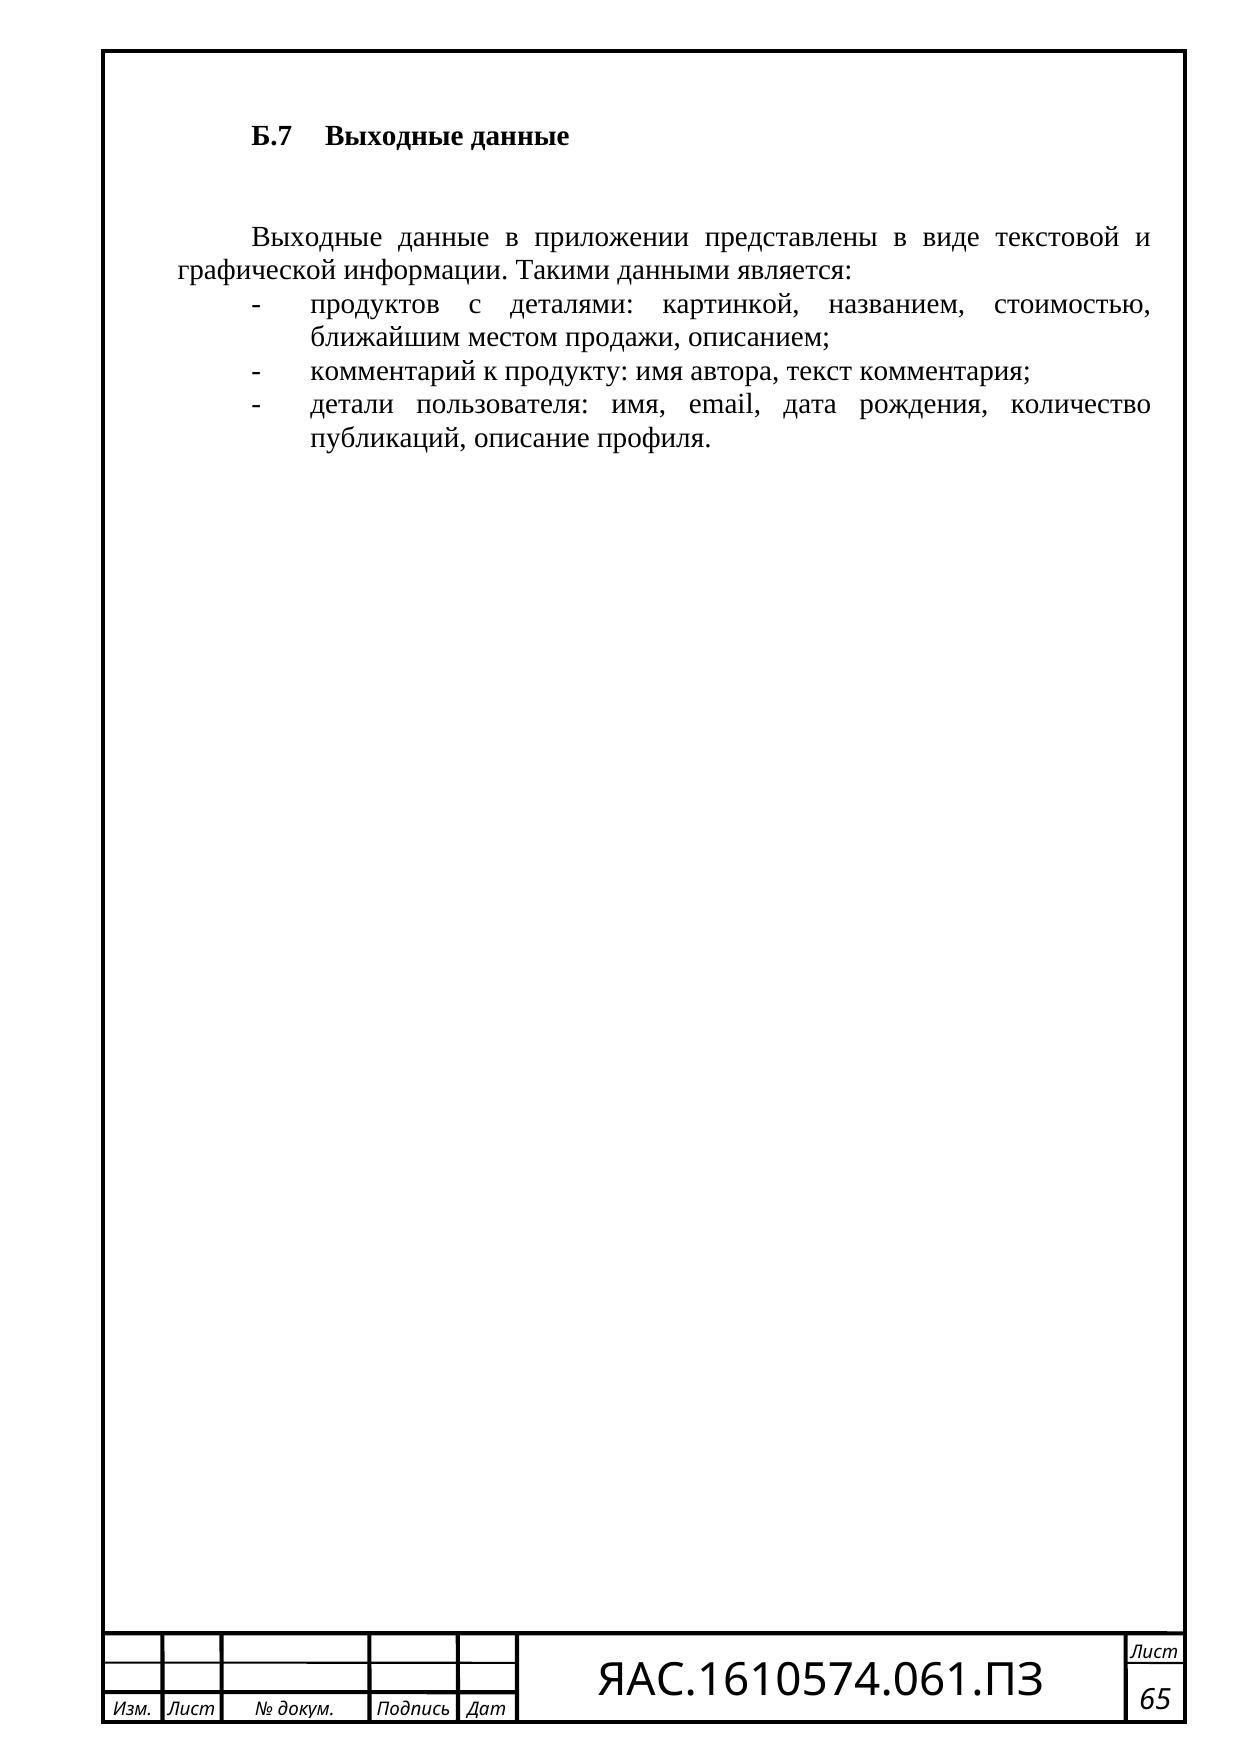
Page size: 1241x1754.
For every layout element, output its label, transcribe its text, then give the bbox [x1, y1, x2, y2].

list детали пользователя: имя, email, дата рождения, количество публикаций, описание профиля. [251, 386, 1152, 453]
subtitle Выходные данные [177, 118, 1152, 152]
list комментарий к продукту: имя автора, текст комментария; [251, 353, 1152, 386]
list продуктов с деталями: картинкой, названием, стоимостью, ближайшим местом продажи, описанием; [251, 286, 1152, 353]
text Выходные данные в приложении представлены в виде текстовой и графической информации. Такими данными является: [177, 219, 1152, 286]
